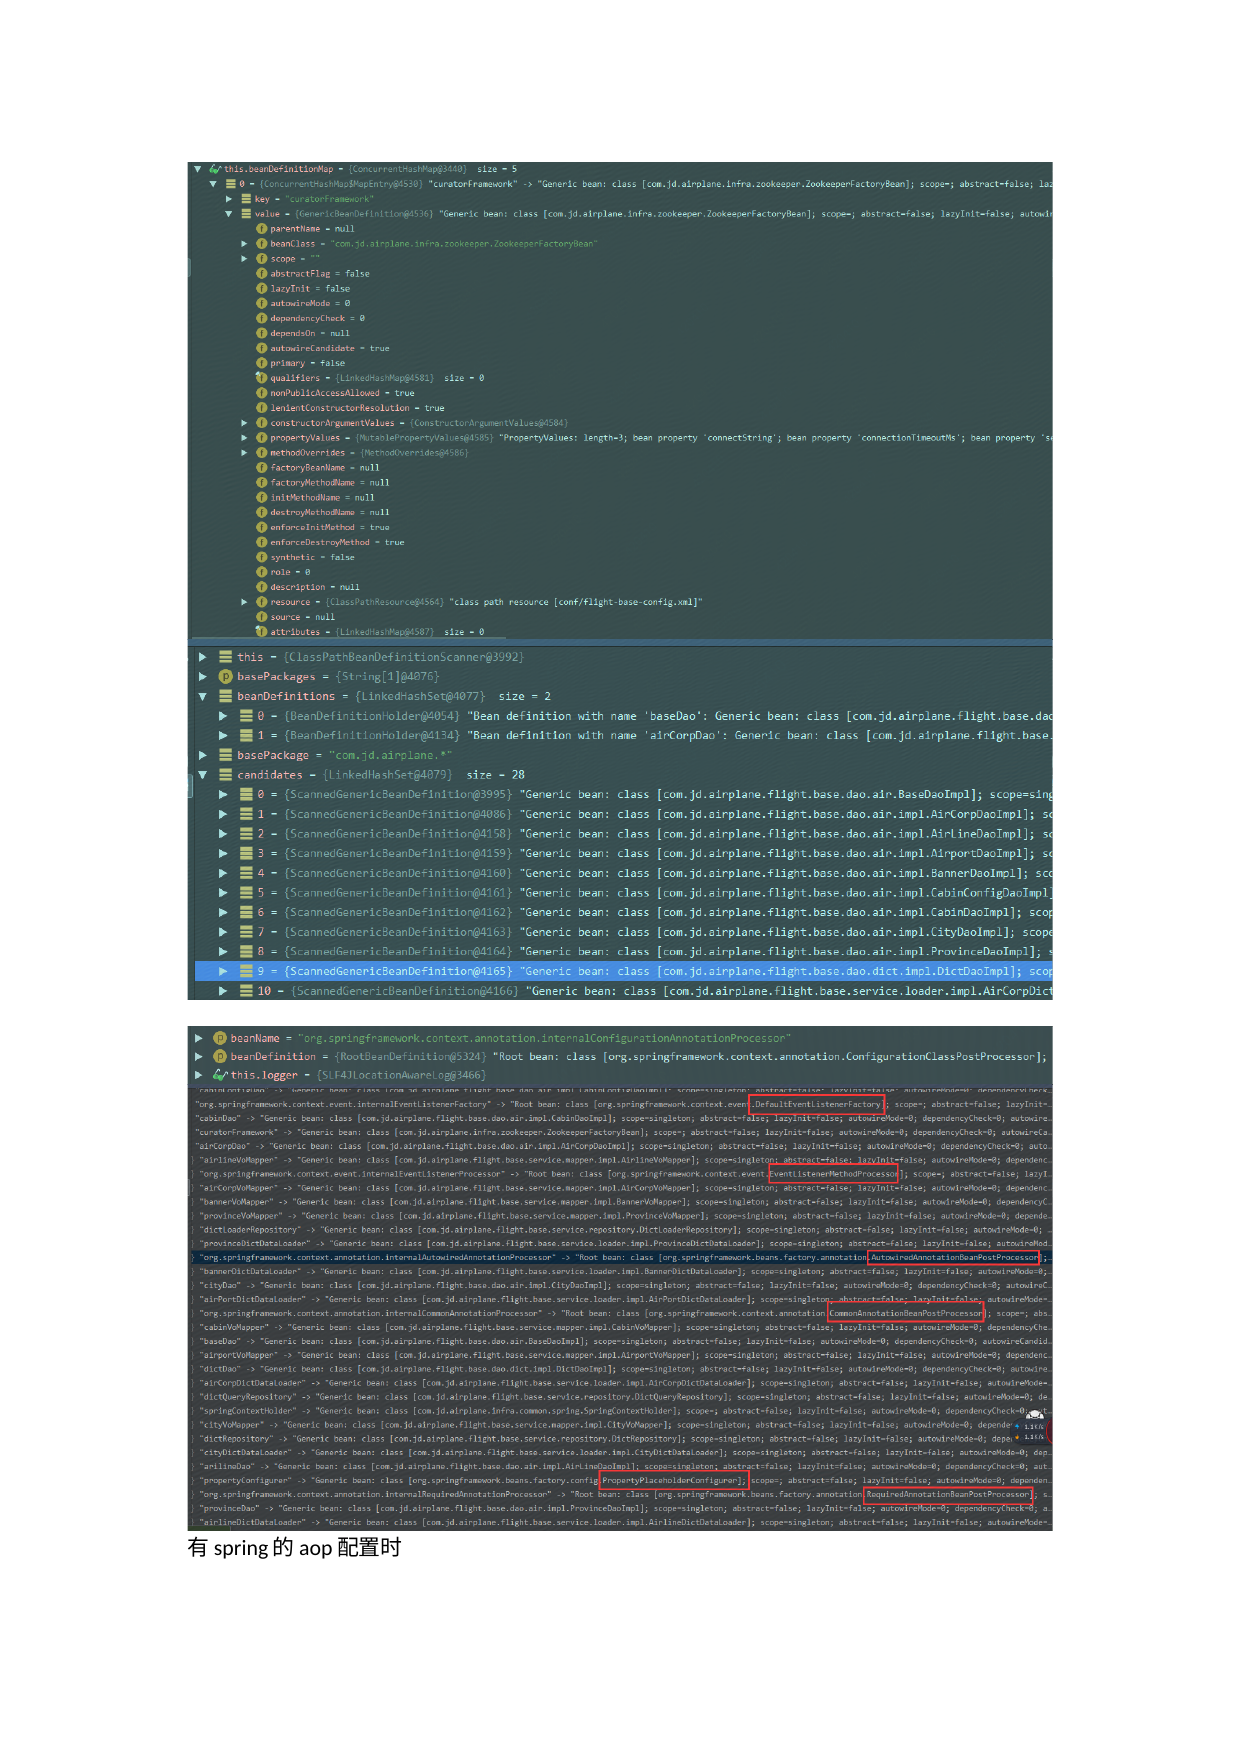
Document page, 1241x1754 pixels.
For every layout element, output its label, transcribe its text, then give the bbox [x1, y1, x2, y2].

picture [187, 162, 1053, 1000]
picture [187, 1026, 1053, 1531]
text 有spring的aop配置时 [187, 1531, 1053, 1562]
